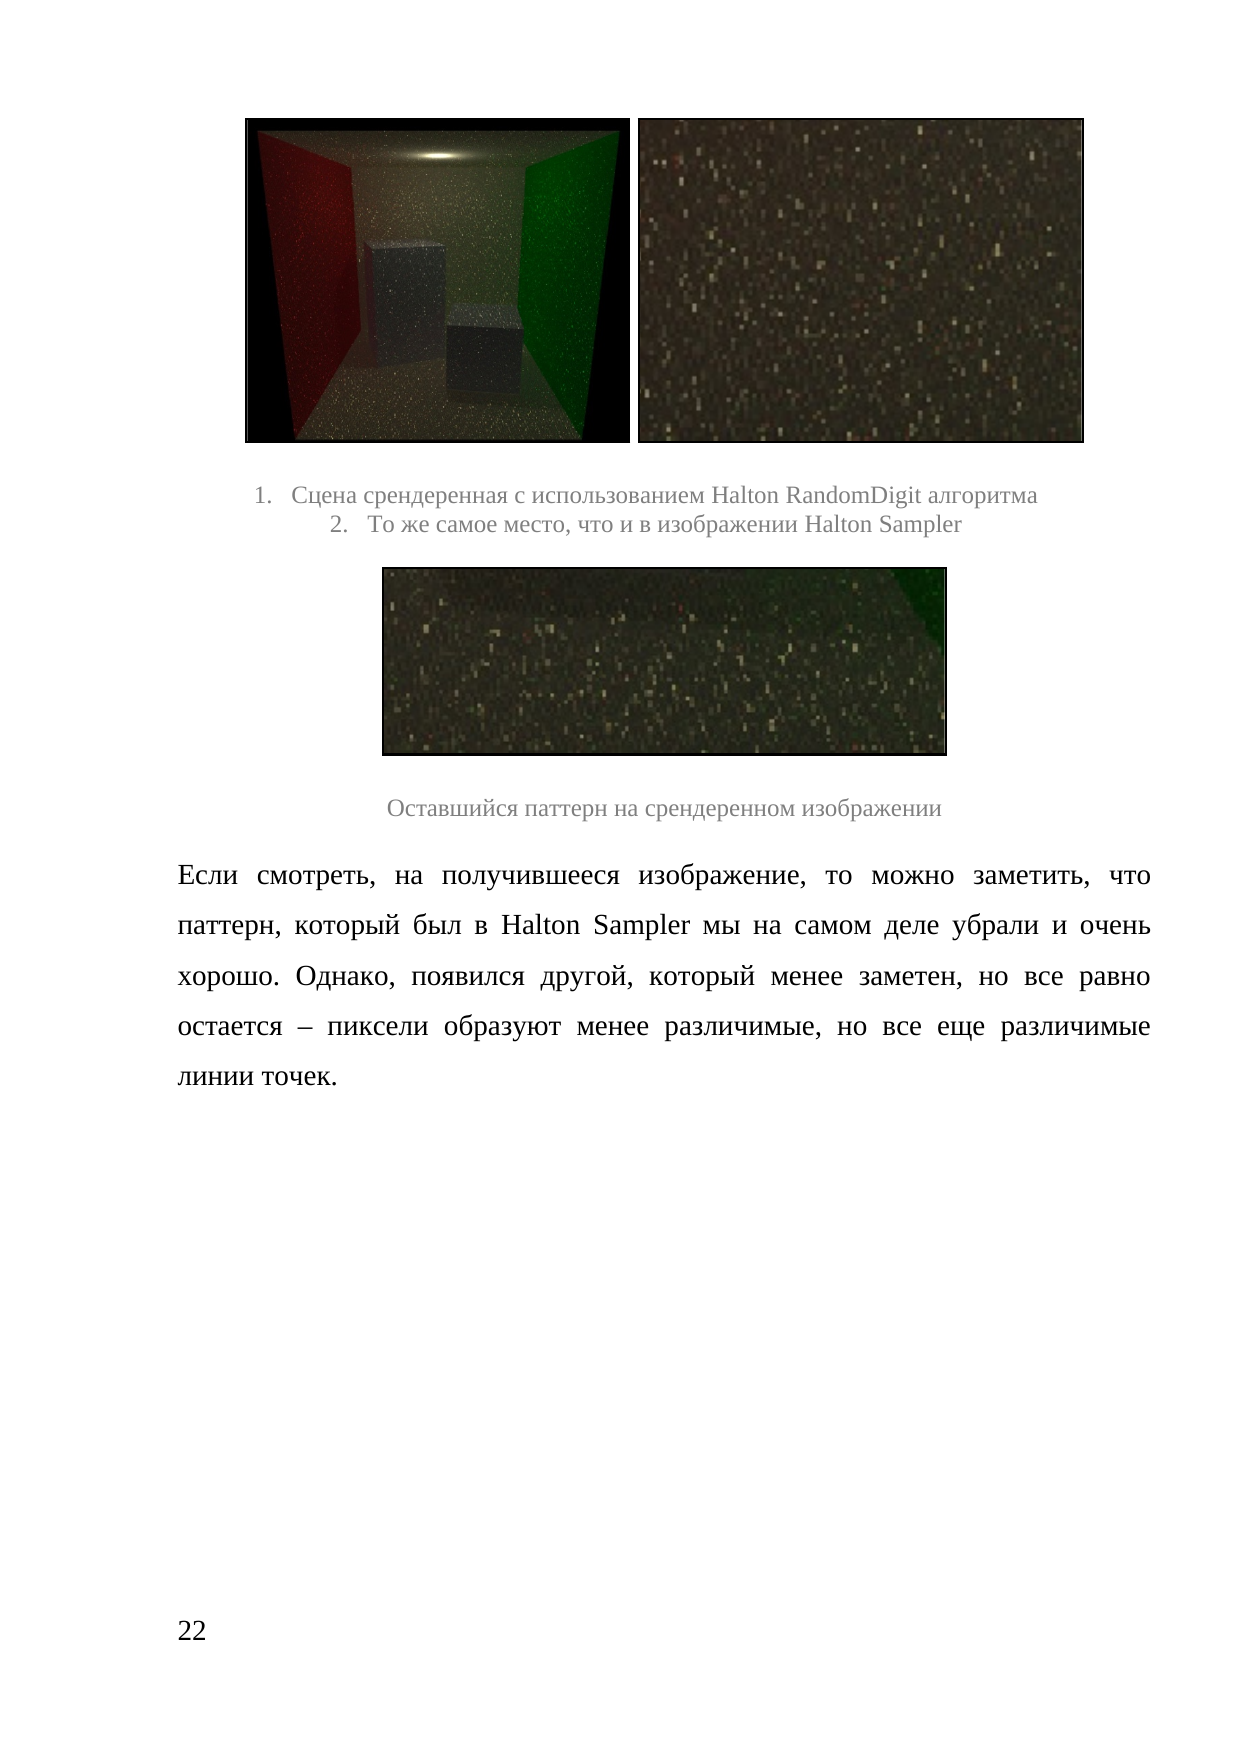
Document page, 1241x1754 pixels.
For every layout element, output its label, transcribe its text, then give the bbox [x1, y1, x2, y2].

list Сцена срендеренная с использованием Halton RandomDigit алгоритма [140, 481, 1152, 509]
picture [384, 569, 945, 753]
picture [640, 120, 1082, 441]
picture [247, 120, 628, 441]
list То же самое место, что и в изображении Halton Sampler [140, 509, 1152, 538]
text Оставшийся паттерн на срендеренном изображении [177, 793, 1152, 822]
text Если смотреть, на получившееся изображение, то можно заметить, что паттерн, который был в Halton Sampler мы на самом деле убрали и очень хорошо. Однако, появился другой, который менее заметен, но все равно остается – пиксели образуют менее различимые, но все еще различимые линии точек. [177, 857, 1152, 1092]
